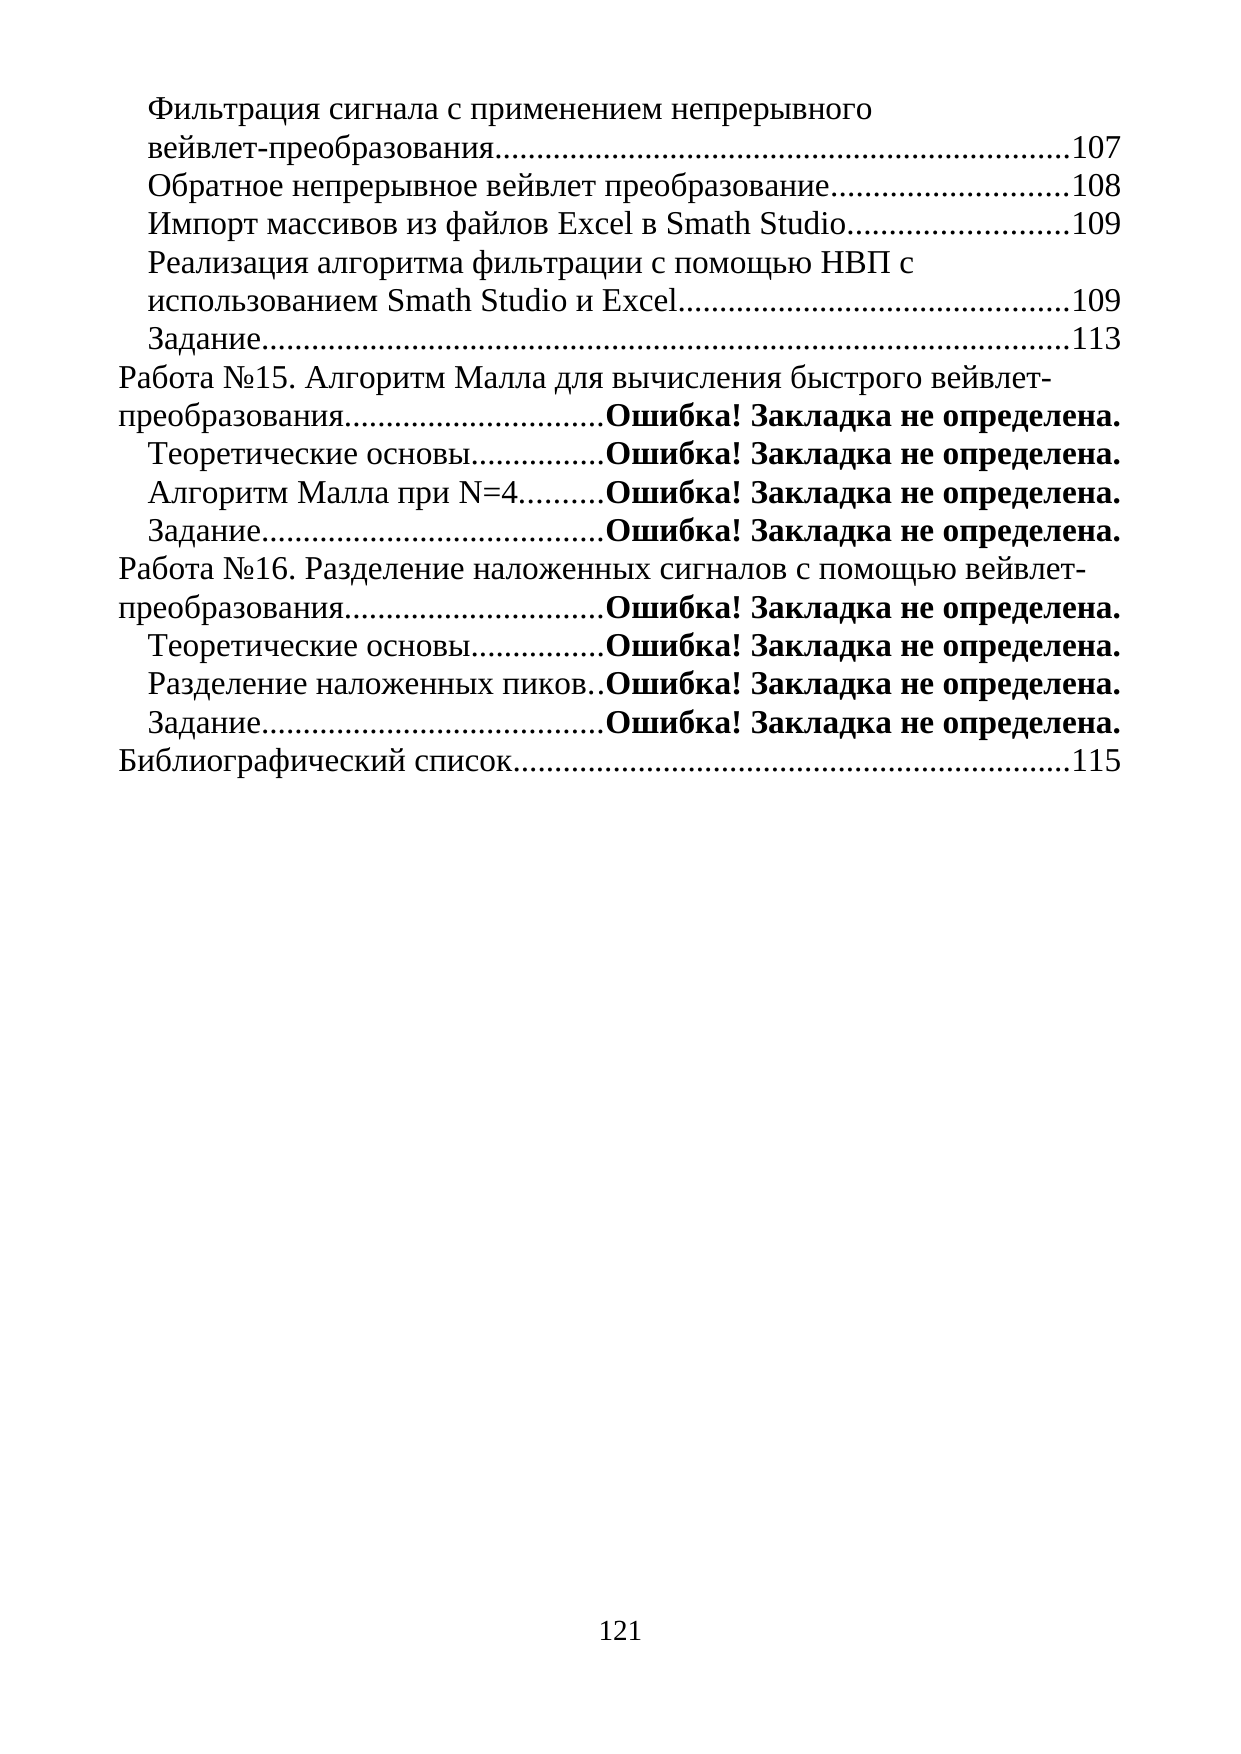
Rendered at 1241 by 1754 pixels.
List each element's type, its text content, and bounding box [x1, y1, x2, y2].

text Разделение наложенных пиков Ошибка! Закладка не определена. [147, 664, 1122, 702]
text Библиографический список 115 [118, 740, 1122, 779]
text Работа №16. Разделение наложенных сигналов с помощью вейвлет-преобразования Ошибка! Закладка не определена. [118, 549, 1122, 625]
text Импорт массивов из файлов Excel в Smath Studio 109 [147, 204, 1122, 242]
text Теоретические основы Ошибка! Закладка не определена. [147, 434, 1122, 472]
text Задание Ошибка! Закладка не определена. [147, 702, 1122, 740]
text Работа №15. Алгоритм Малла для вычисления быстрого вейвлет-преобразования Ошибка! Закладка не определена. [118, 357, 1122, 434]
text Алгоритм Малла при N=4 Ошибка! Закладка не определена. [147, 472, 1122, 510]
text Задание Ошибка! Закладка не определена. [147, 510, 1122, 549]
text Обратное непрерывное вейвлет преобразование 108 [147, 165, 1122, 204]
text Реализация алгоритма фильтрации с помощью НВП с использованием Smath Studio и Excel 109 [147, 242, 1122, 319]
text Задание 113 [147, 319, 1122, 357]
text Теоретические основы Ошибка! Закладка не определена. [147, 625, 1122, 664]
text Фильтрация сигнала с применением непрерывного вейвлет-преобразования 107 [147, 89, 1122, 165]
